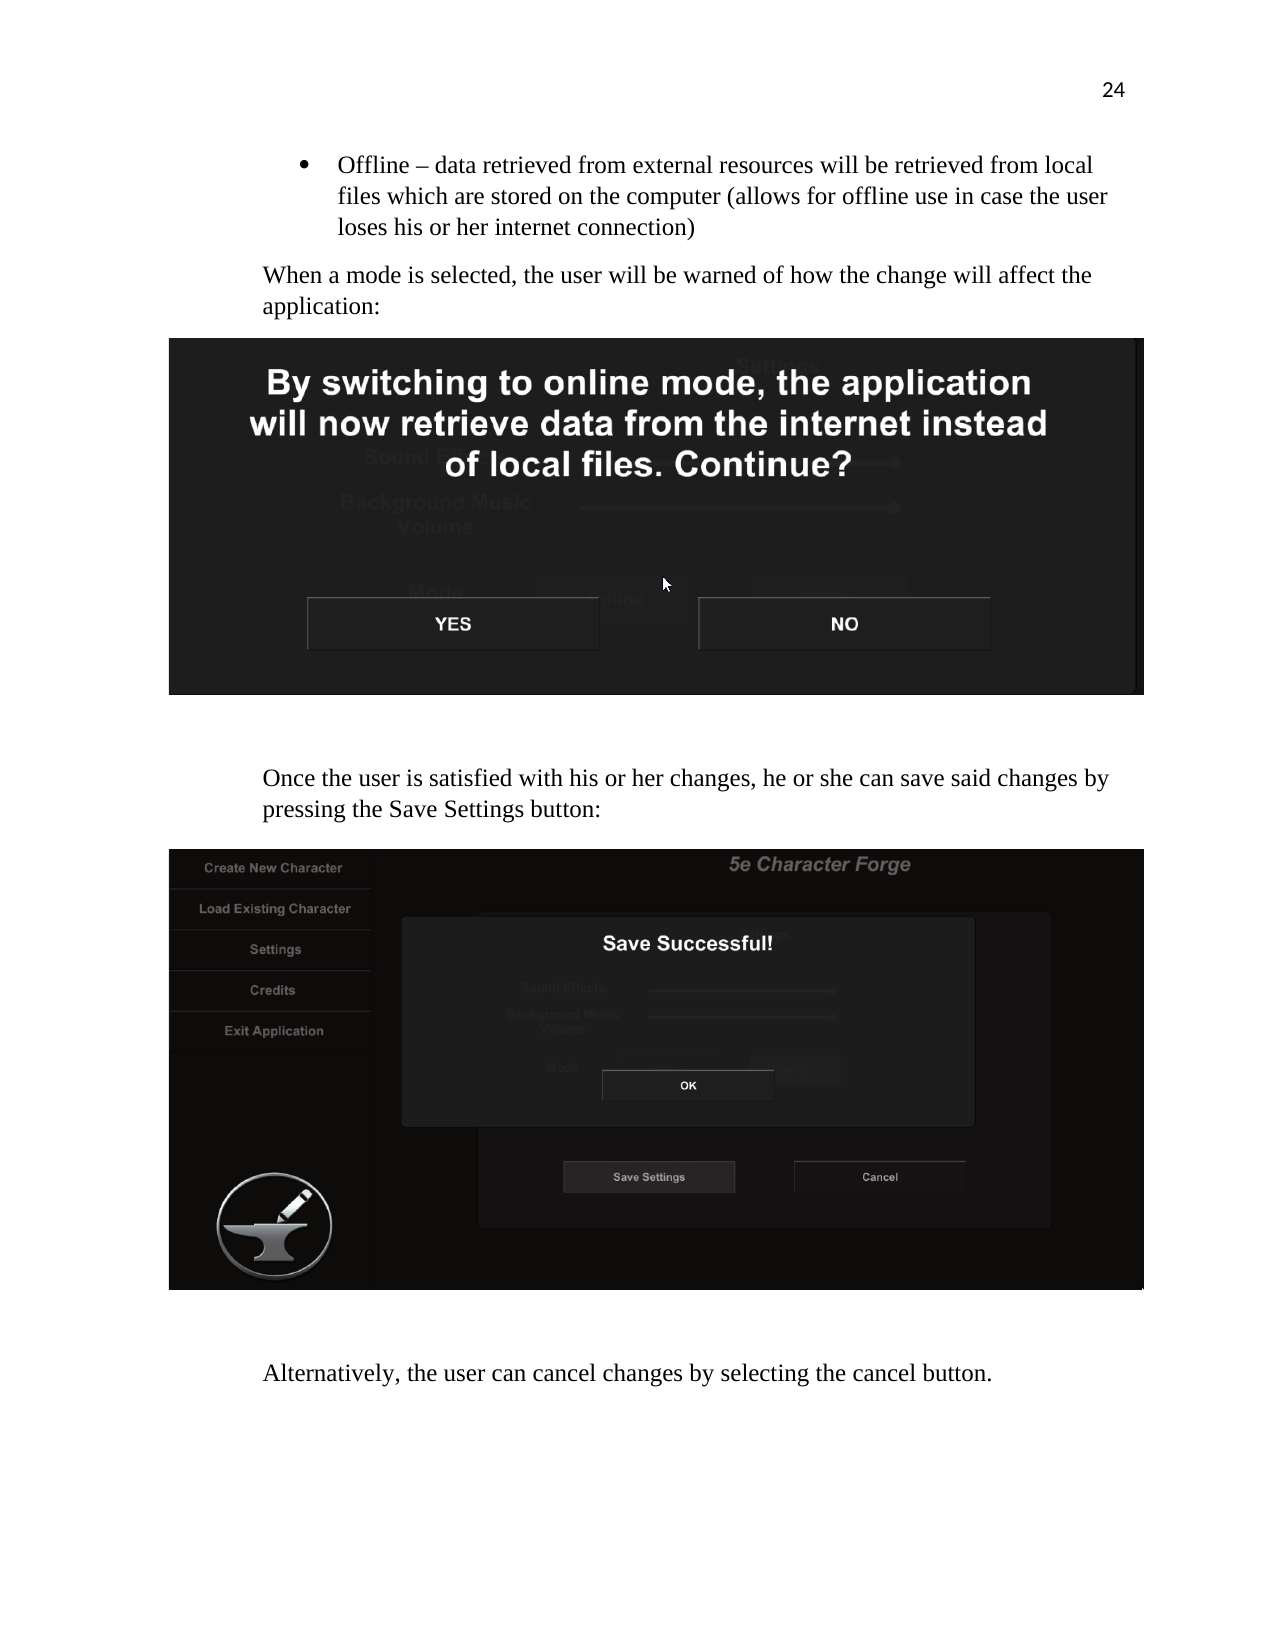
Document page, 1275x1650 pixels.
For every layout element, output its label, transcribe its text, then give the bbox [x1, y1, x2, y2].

picture [168, 849, 1144, 1290]
list Offline – data retrieved from external resources will be retrieved from local files which are stored on the computer (allows for offline use in case the user loses his or her internet connection) [300, 150, 1125, 241]
text Alternatively, the user can cancel changes by selecting the cancel button. [262, 1358, 1125, 1387]
text Once the user is satisfied with his or her changes, he or she can save said changes by pressing the Save Settings button: [262, 763, 1125, 822]
picture [168, 338, 1144, 695]
text When a mode is selected, the user will be warned of how the change will affect the application: [262, 260, 1125, 319]
